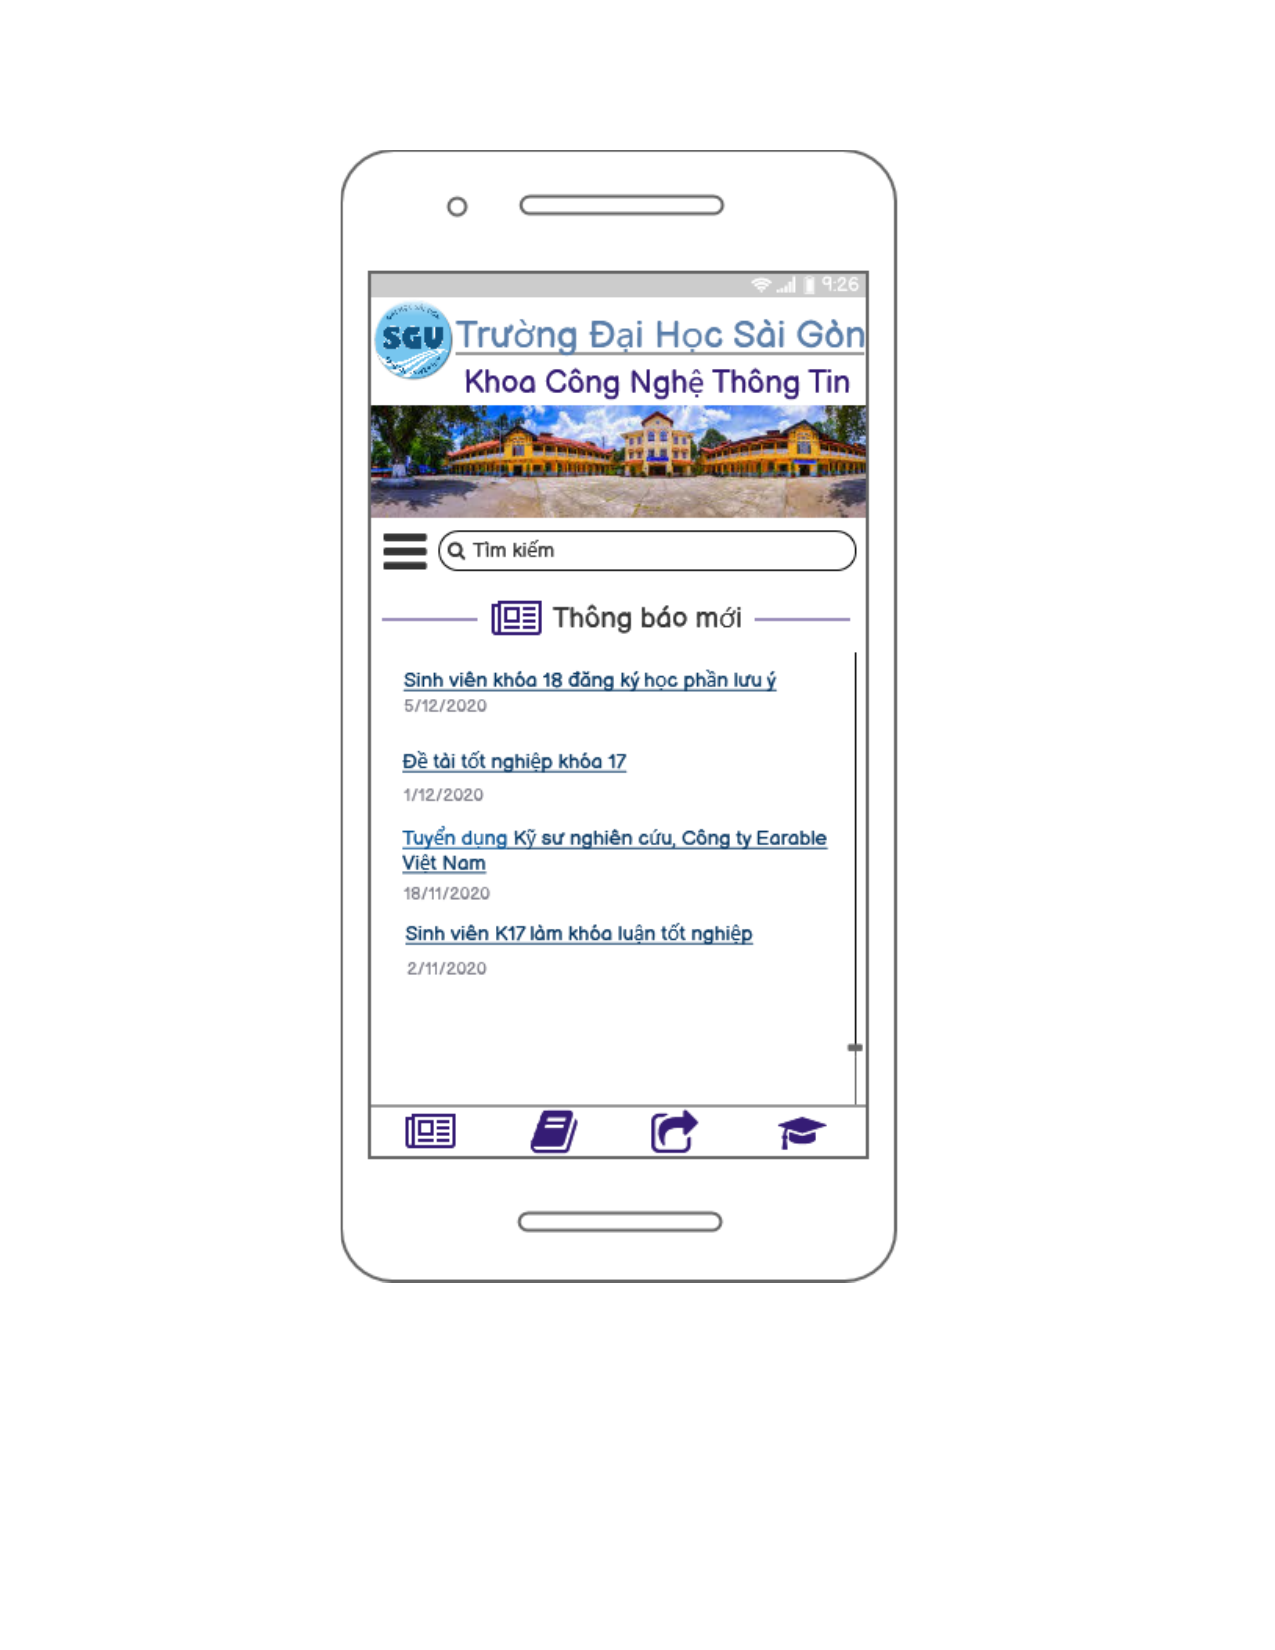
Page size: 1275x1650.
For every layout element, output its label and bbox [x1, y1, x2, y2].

picture [340, 150, 935, 1283]
